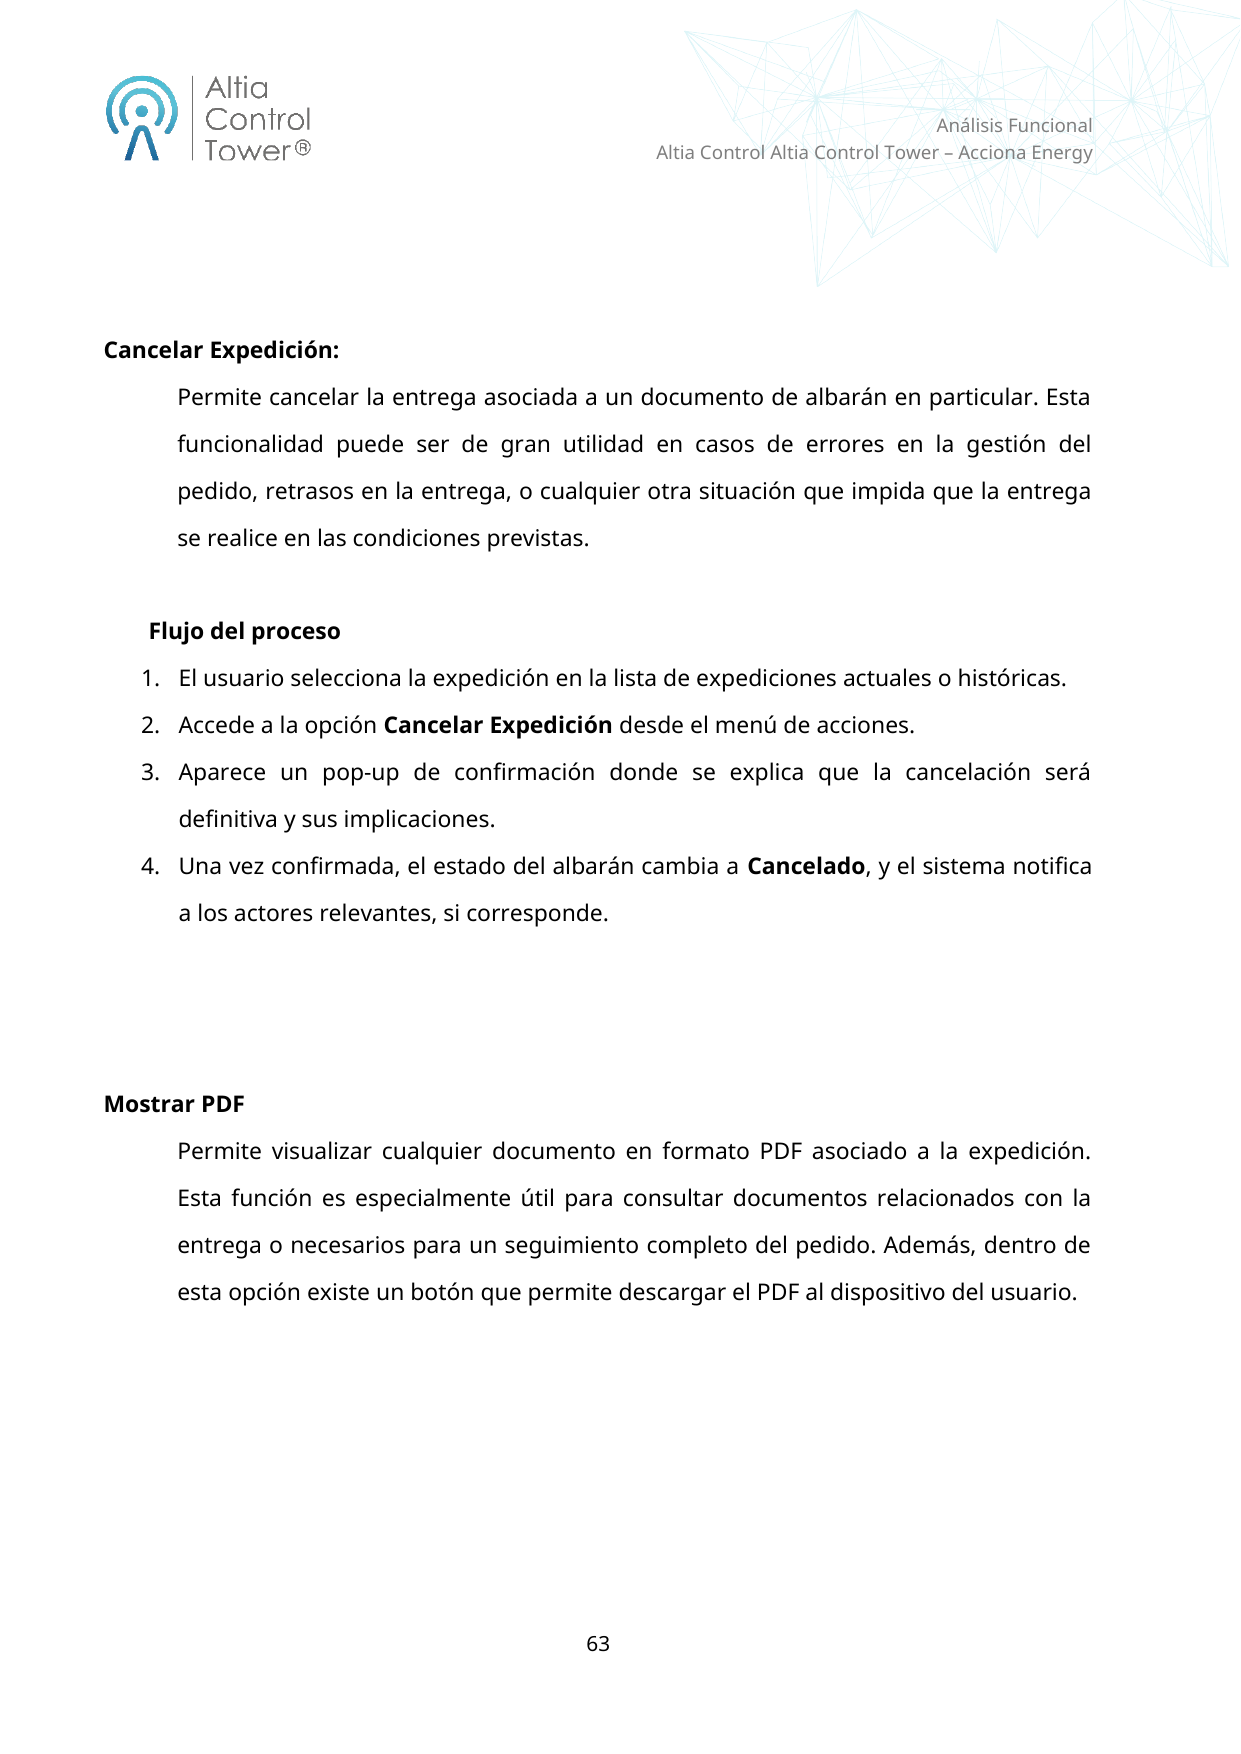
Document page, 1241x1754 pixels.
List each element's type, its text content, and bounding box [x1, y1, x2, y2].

list Una vez confirmada, el estado del albarán cambia a Cancelado, y el sistema notifica a los actores relevantes, si corresponde. [141, 849, 1093, 928]
list Aparece un pop-up de confirmación donde se explica que la cancelación será definitiva y sus implicaciones. [141, 756, 1093, 834]
text Mostrar PDF [103, 1088, 1093, 1119]
text Permite cancelar la entrega asociada a un documento de albarán en particular. Esta funcionalidad puede ser de gran utilidad en casos de errores en la gestión del pedido, retrasos en la entrega, o cualquier otra situación que impida que la entrega se realice en las condiciones previstas. [177, 381, 1093, 553]
list Accede a la opción Cancelar Expedición desde el menú de acciones. [141, 709, 1093, 740]
text Permite visualizar cualquier documento en formato PDF asociado a la expedición. Esta función es especialmente útil para consultar documentos relacionados con la entrega o necesarios para un seguimiento completo del pedido. Además, dentro de esta opción existe un botón que permite descargar el PDF al dispositivo del usuario. [177, 1135, 1093, 1307]
list El usuario selecciona la expedición en la lista de expediciones actuales o históricas. [141, 662, 1093, 693]
picture [671, 0, 1241, 287]
picture [103, 72, 316, 160]
text Flujo del proceso [148, 615, 1093, 646]
text Cancelar Expedición: [103, 334, 1093, 365]
